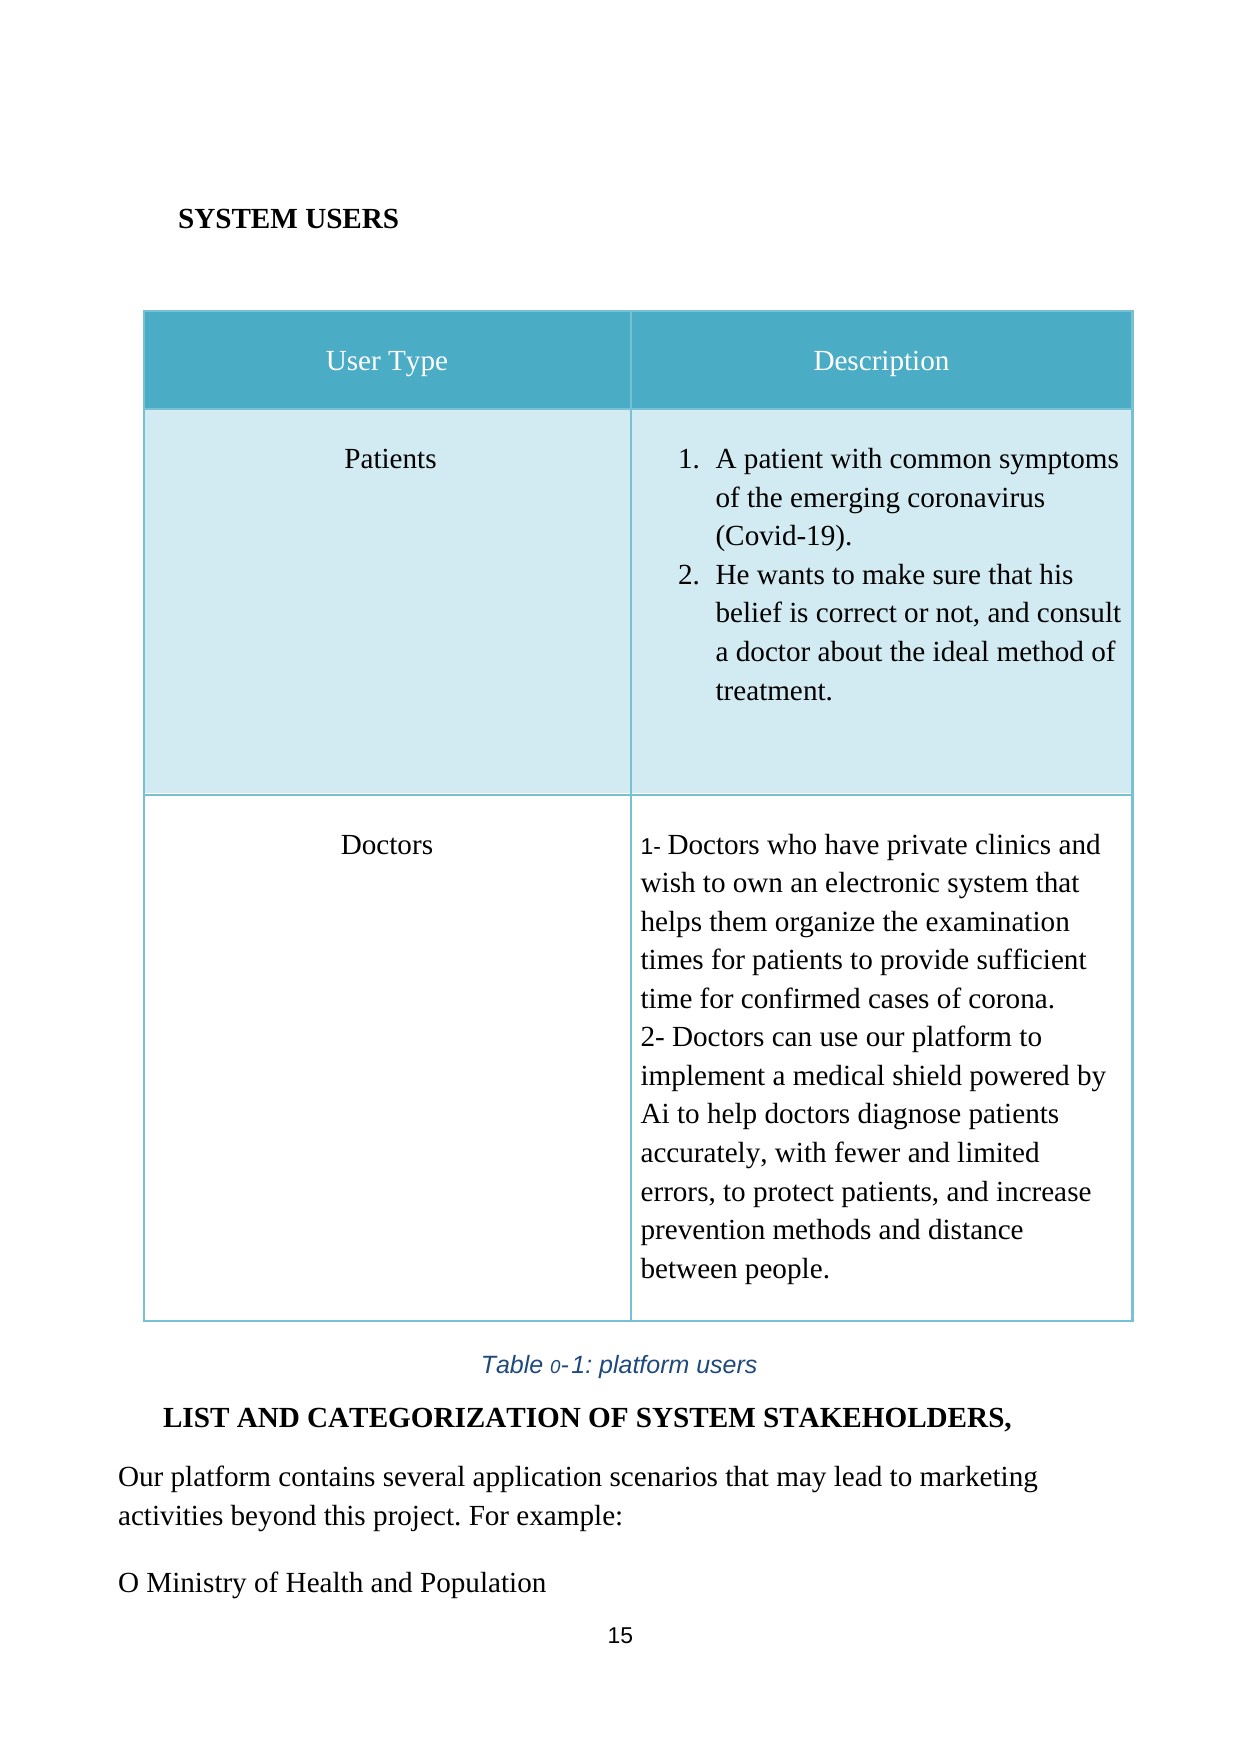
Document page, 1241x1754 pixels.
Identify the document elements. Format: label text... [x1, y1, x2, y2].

table_header Description [632, 312, 1131, 408]
text O Ministry of Health and Population [118, 1565, 1122, 1599]
text Table ‎0-1: platform users [118, 1350, 1122, 1379]
text Our platform contains several application scenarios that may lead to marketing activities beyond this project. For example: [118, 1459, 1122, 1562]
table_cell 1- Doctors who have private clinics and wish to own an electronic system that helps them organize the examination times for patients to provide sufficient time for confirmed cases of corona. 2- Doctors can use our platform to implement a medical shield powered by Ai to help doctors diagnose patients accurately, with fewer and limited errors, to protect patients, and increase prevention methods and distance between people. [632, 796, 1131, 1319]
table_cell Doctors [145, 796, 630, 1319]
table_cell A patient with common symptoms of the emerging coronavirus (Covid-19). He wants to make sure that his belief is correct or not, and consult a doctor about the ideal method of treatment. [632, 410, 1131, 793]
subtitle System users [178, 201, 1122, 234]
table_header User Type [145, 312, 630, 408]
subtitle List and categorization of system stakeholders, [163, 1400, 1122, 1433]
table_cell Patients [145, 410, 630, 793]
